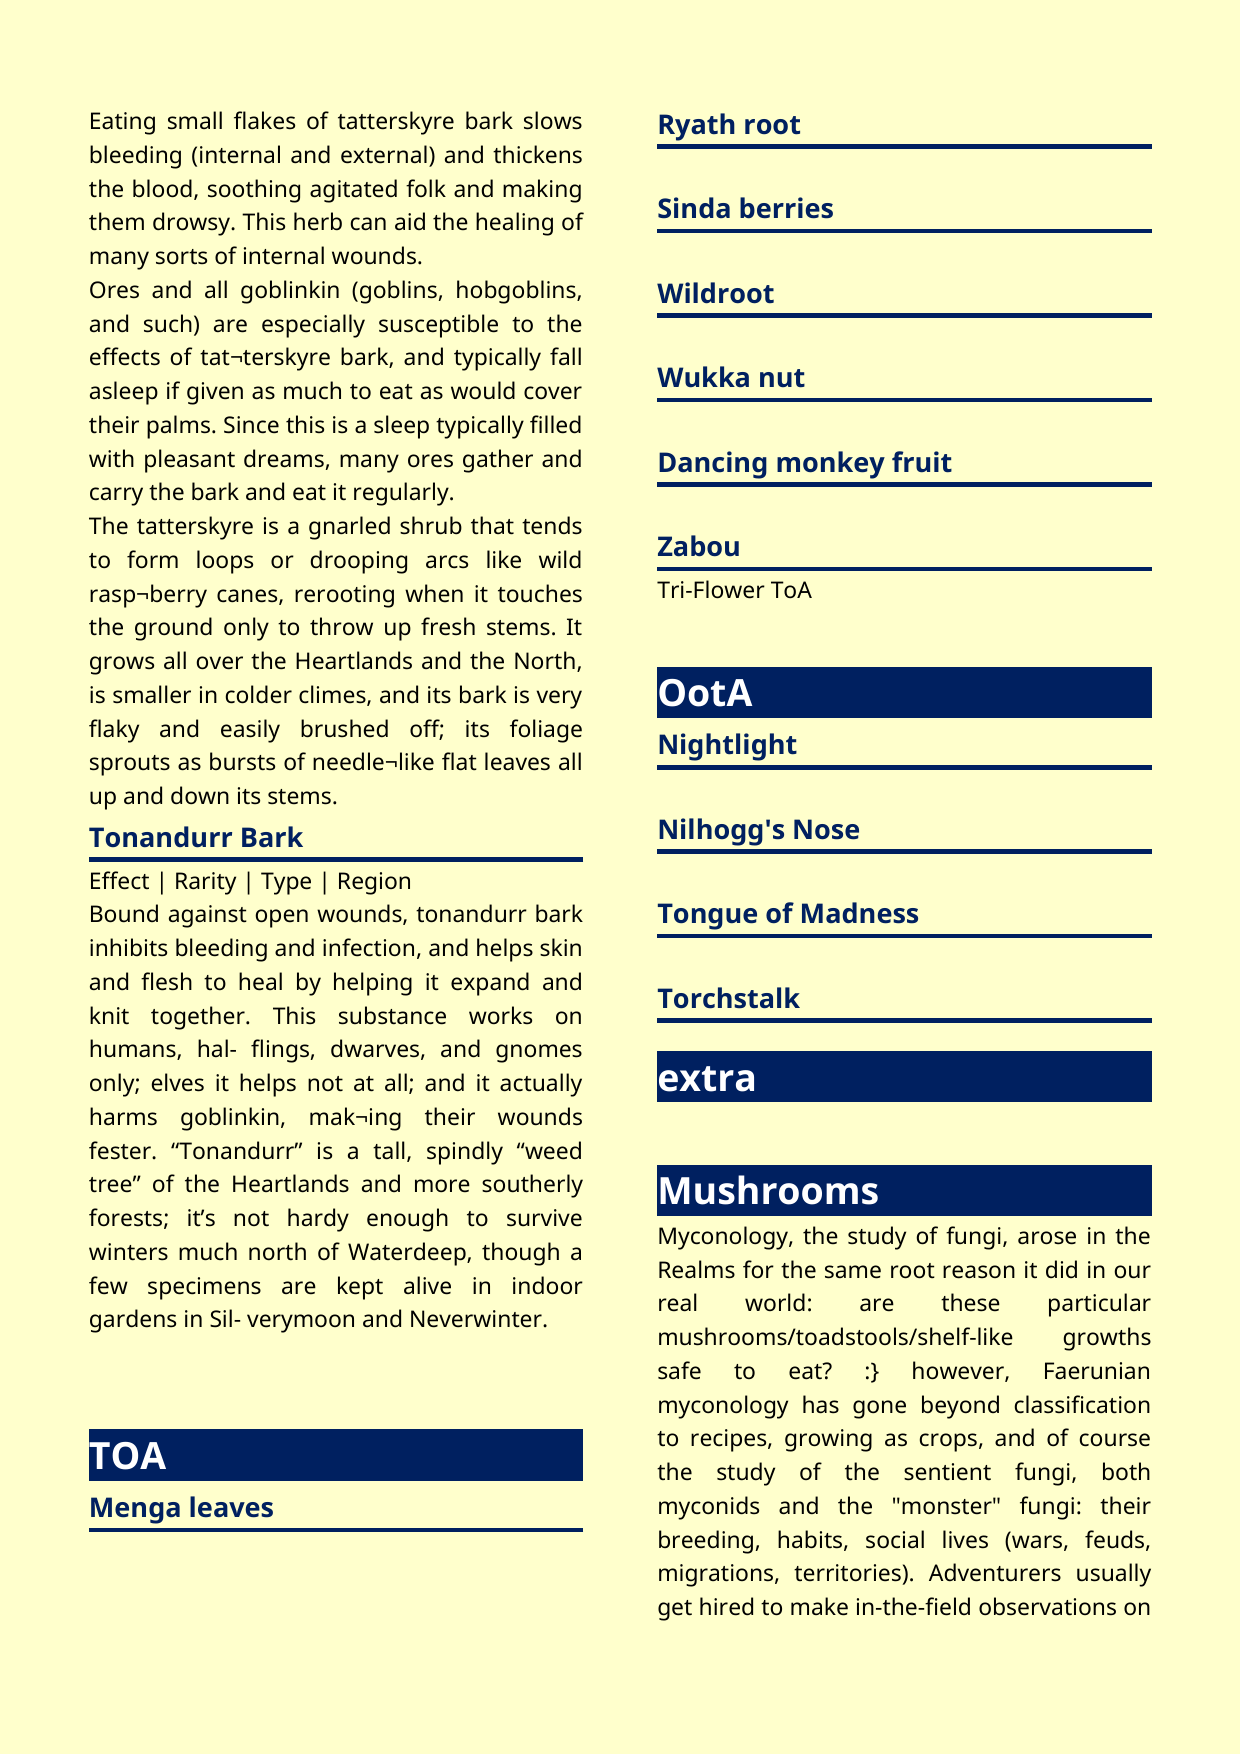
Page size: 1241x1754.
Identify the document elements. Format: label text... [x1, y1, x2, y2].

subtitle Zabou [657, 527, 1152, 567]
subtitle Dancing monkey fruit [657, 443, 1152, 482]
text Eating small flakes of tatterskyre bark slows bleeding (internal and external) and thickens the blood, soothing agitated folk and making them drowsy. This herb can aid the healing of many sorts of internal wounds. [89, 105, 583, 271]
subtitle Nilhogg's Nose [657, 810, 1152, 849]
subtitle Tongue of Madness [657, 895, 1152, 934]
subtitle Sinda berries [657, 189, 1152, 229]
subtitle Tonandurr Bark [89, 818, 583, 857]
subtitle extra [657, 1051, 1152, 1102]
subtitle Wildroot [657, 274, 1152, 313]
subtitle Wukka nut [657, 358, 1152, 398]
text Ores and all goblinkin (goblins, hobgoblins, and such) are especially susceptible to the effects of tat¬terskyre bark, and typically fall asleep if given as much to eat as would cover their palms. Since this is a sleep typically filled with pleasant dreams, many ores gather and carry the bark and eat it regularly. [89, 274, 583, 508]
text The tatterskyre is a gnarled shrub that tends to form loops or drooping arcs like wild rasp¬berry canes, rerooting when it touches the ground only to throw up fresh stems. It grows all over the Heartlands and the North, is smaller in colder climes, and its bark is very flaky and easily brushed off; its foliage sprouts as bursts of needle¬like flat leaves all up and down its stems. [89, 510, 583, 811]
text Tri-Flower ToA [657, 574, 1152, 605]
text Bound against open wounds, tonandurr bark inhibits bleeding and infection, and helps skin and flesh to heal by helping it expand and knit together. This substance works on humans, hal- flings, dwarves, and gnomes only; elves it helps not at all; and it actually harms goblinkin, mak¬ing their wounds fester. “Tonandurr” is a tall, spindly “weed tree” of the Heartlands and more southerly forests; it’s not hardy enough to survive winters much north of Waterdeep, though a few specimens are kept alive in indoor gardens in Sil- verymoon and Neverwinter. [89, 898, 583, 1334]
subtitle TOA [89, 1429, 583, 1481]
text Effect | Rarity | Type | Region [89, 864, 583, 896]
subtitle OotA [657, 667, 1152, 718]
subtitle Torchstalk [657, 979, 1152, 1018]
subtitle Ryath root [657, 105, 1152, 144]
subtitle Menga leaves [89, 1489, 583, 1528]
subtitle Nightlight [657, 726, 1152, 765]
subtitle Mushrooms [657, 1165, 1152, 1216]
